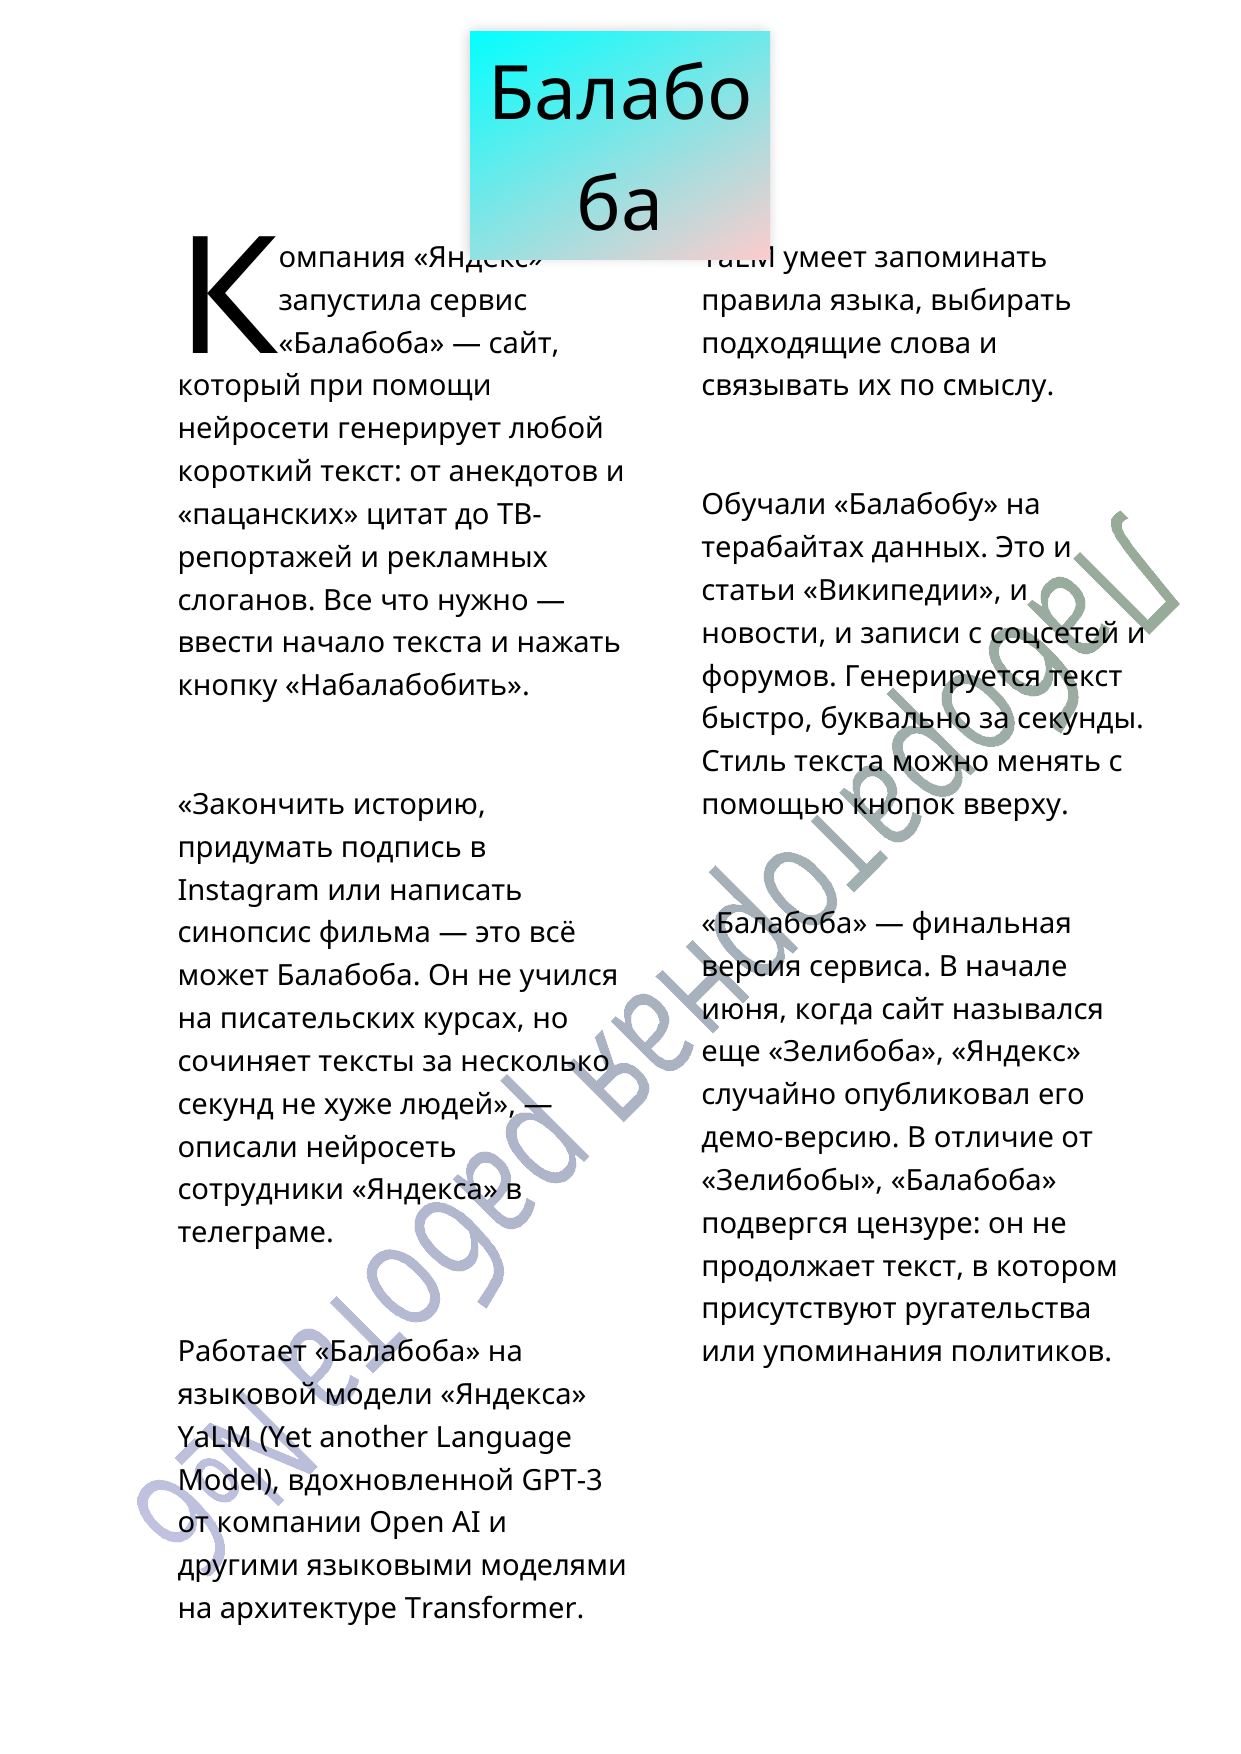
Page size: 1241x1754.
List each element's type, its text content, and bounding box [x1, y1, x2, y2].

text Работает «Балабоба» на языковой модели «Яндекса» YaLM (Yet another Language Model), вдохновленной GPT-3 от компании Open AI и другими языковыми моделями на архитектуре Transformer. YaLM умеет запоминать правила языка, выбирать подходящие слова и связывать их по смыслу. [177, 1330, 627, 1627]
text омпания «Яндекс» запустила сервис «Балабоба» — сайт, который при помощи нейросети генерирует любой короткий текст: от анекдотов и «пацанских» цитат до ТВ-репортажей и рекламных слоганов. Все что нужно — ввести начало текста и нажать кнопку «Набалабобить». [177, 236, 627, 704]
text «Балабоба» — финальная версия сервиса. В начале июня, когда сайт назывался еще «Зелибоба», «Яндекс» случайно опубликовал его демо-версию. В отличие от «Зелибобы», «Балабоба» подвергся цензуре: он не продолжает текст, в котором присутствуют ругательства или упоминания политиков. [701, 902, 1152, 1370]
text «Закончить историю, придумать подпись в Instagram или написать синопсис фильма — это всё может Балабоба. Он не учился на писательских курсах, но сочиняет тексты за несколько секунд не хуже людей», — описали нейросеть сотрудники «Яндекса» в телеграме. [177, 783, 627, 1251]
text Обучали «Балабобу» на терабайтах данных. Это и статьи «Википедии», и новости, и записи с соцсетей и форумов. Генерируется текст быстро, буквально за секунды. Стиль текста можно менять с помощью кнопок вверху. [701, 484, 1152, 823]
text Работает «Балабоба» на языковой модели «Яндекса» YaLM (Yet another Language Model), вдохновленной GPT-3 от компании Open AI и другими языковыми моделями на архитектуре Transformer. YaLM умеет запоминать правила языка, выбирать подходящие слова и связывать их по смыслу. [701, 236, 1152, 404]
